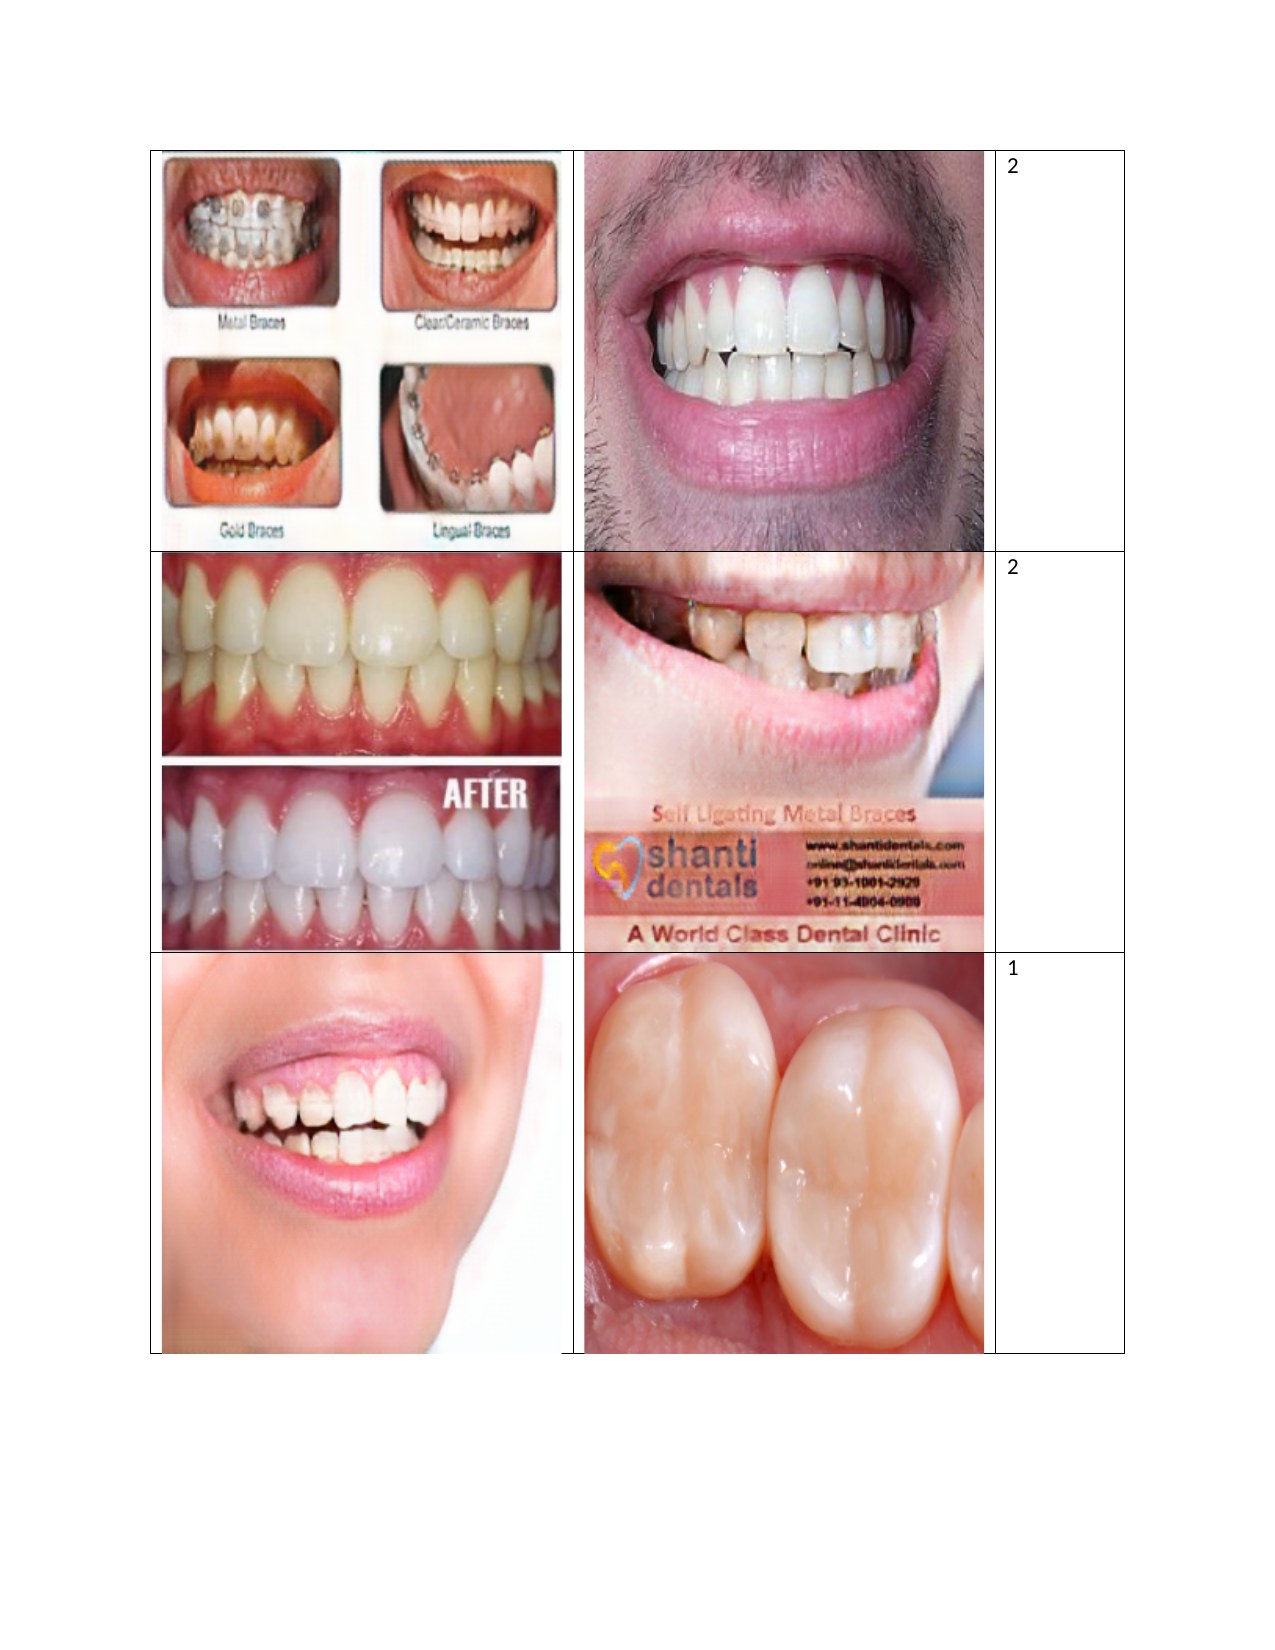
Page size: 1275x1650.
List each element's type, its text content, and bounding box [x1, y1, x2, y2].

table_cell [151, 151, 161, 551]
picture [161, 151, 562, 551]
picture [584, 552, 985, 952]
picture [161, 552, 562, 952]
table_cell [574, 953, 584, 1353]
table_cell [985, 552, 995, 952]
table_cell 2 [996, 552, 1124, 952]
table_cell [151, 953, 161, 1353]
table_cell [574, 552, 584, 952]
table_cell [151, 552, 161, 952]
table_cell [985, 953, 995, 1353]
table_cell [562, 953, 573, 1353]
table_cell [574, 151, 584, 551]
table_cell [562, 151, 573, 551]
table_cell [985, 151, 995, 551]
picture [584, 151, 985, 551]
table_cell 1 [996, 953, 1124, 1353]
picture [161, 953, 562, 1354]
picture [584, 953, 985, 1354]
table_cell [562, 552, 573, 952]
table_cell 2 [996, 151, 1124, 551]
